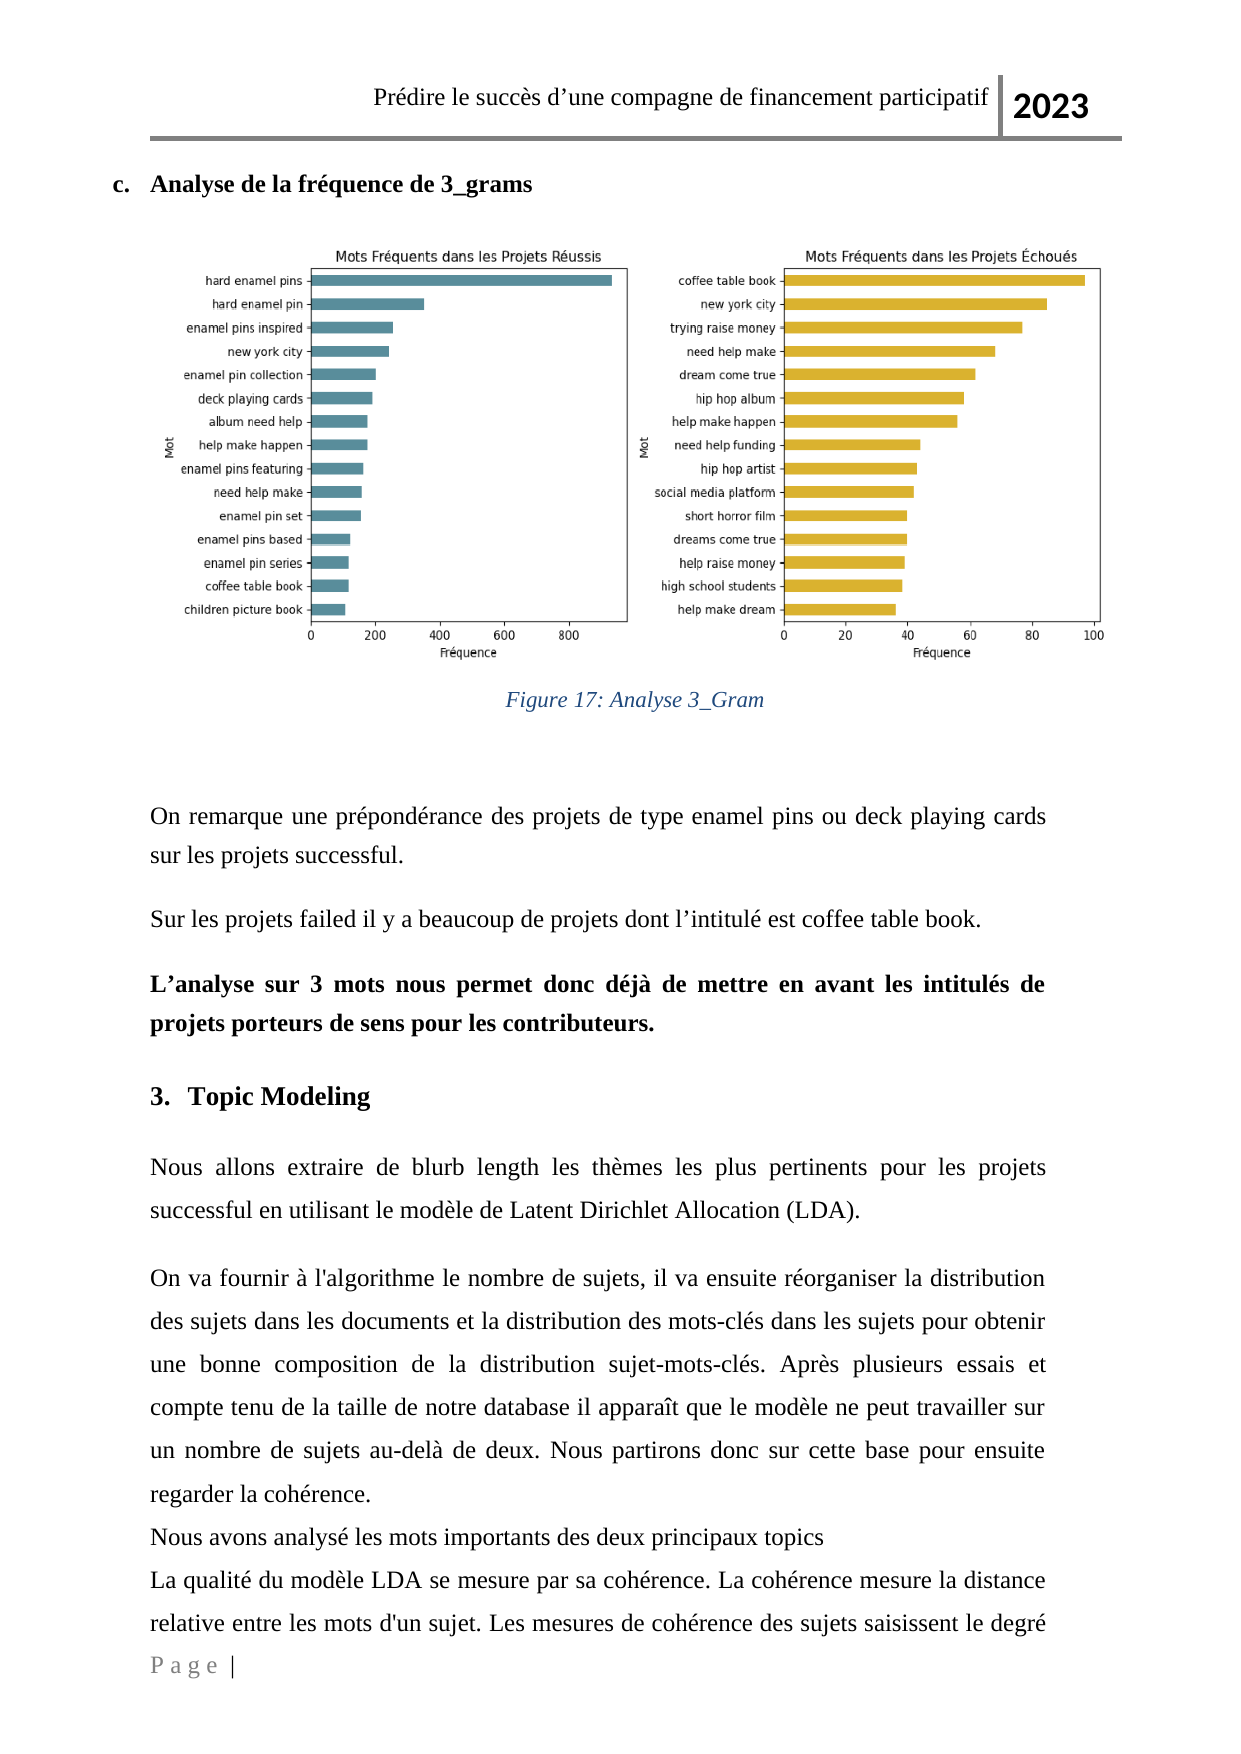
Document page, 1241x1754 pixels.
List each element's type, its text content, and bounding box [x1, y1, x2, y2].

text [150, 1565, 1047, 1637]
subtitle Analyse de la fréquence de 3_grams [112, 169, 1122, 198]
subtitle Topic Modeling [150, 1080, 1122, 1111]
text L’analyse sur 3 mots nous permet donc déjà de mettre en avant les intitulés de projets porteurs de sens pour les contributeurs. [150, 969, 1047, 1036]
picture [150, 237, 1109, 672]
text On va fournir à l'algorithme le nombre de sujets, il va ensuite réorganiser la distribution des sujets dans les documents et la distribution des mots-clés dans les sujets pour obtenir une bonne composition de la distribution sujet-mots-clés. Après plusieurs essais et compte tenu de la taille de notre database il apparaît que le modèle ne peut travailler sur un nombre de sujets au-delà de deux. Nous partirons donc sur cette base pour ensuite regarder la cohérence. [150, 1263, 1047, 1507]
text Sur les projets failed il y a beaucoup de projets dont l’intitulé est coffee table book. [150, 904, 1047, 933]
text On remarque une prépondérance des projets de type enamel pins ou deck playing cards sur les projets successful. [150, 801, 1047, 869]
text Nous avons analysé les mots importants des deux principaux topics [150, 1522, 1047, 1551]
text Nous allons extraire de blurb length les thèmes les plus pertinents pour les projets successful en utilisant le modèle de Latent Dirichlet Allocation (LDA). [150, 1152, 1047, 1224]
